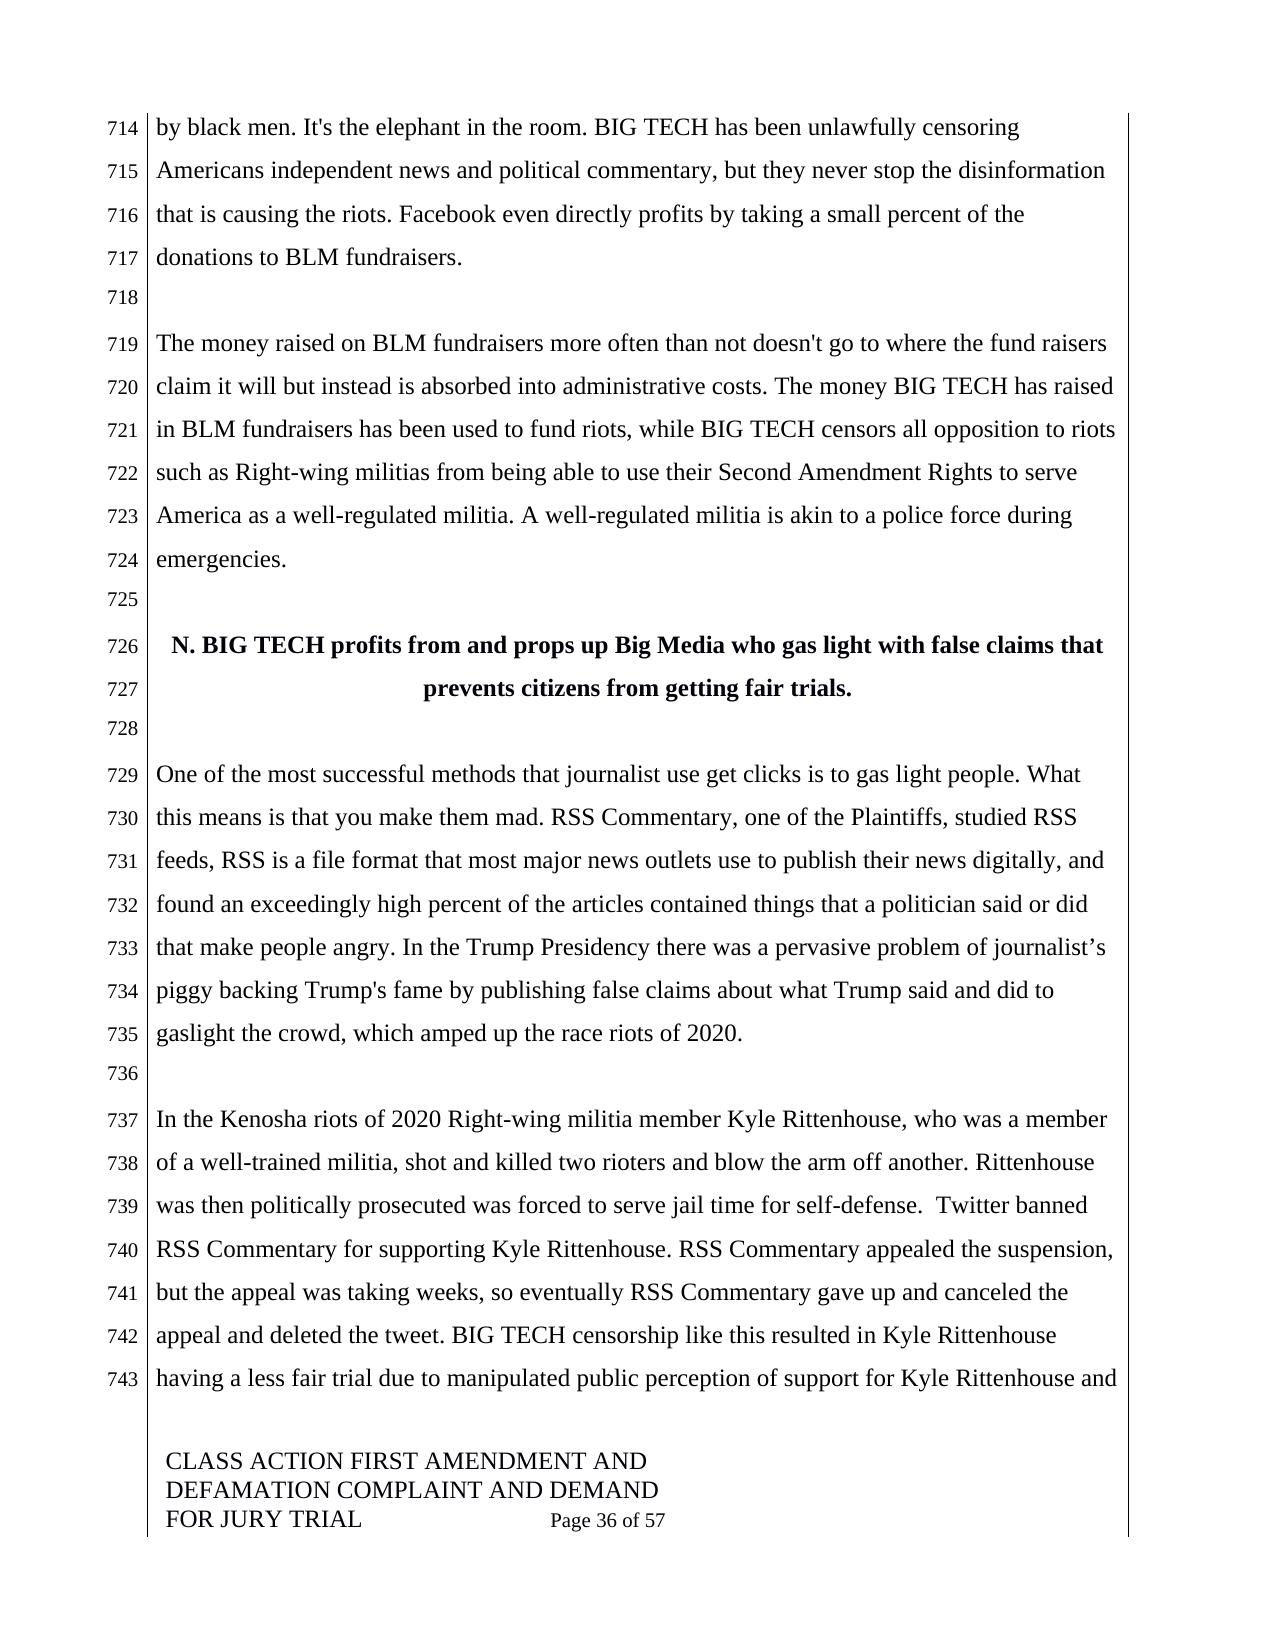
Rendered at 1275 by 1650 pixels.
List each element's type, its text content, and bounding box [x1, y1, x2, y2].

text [156, 1104, 1119, 1392]
text One of the most successful methods that journalist use get clicks is to gas light people. What this means is that you make them mad. RSS Commentary, one of the Plaintiffs, studied RSS feeds, RSS is a file format that most major news outlets use to publish their news digitally, and found an exceedingly high percent of the articles contained things that a politician said or did that make people angry. In the Trump Presidency there was a pervasive problem of journalist’s piggy backing Trump's fame by publishing false claims about what Trump said and did to gaslight the crowd, which amped up the race riots of 2020. [156, 759, 1119, 1047]
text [156, 112, 1119, 271]
subtitle N. BIG TECH profits from and props up Big Media who gas light with false claims that prevents citizens from getting fair trials. [156, 630, 1119, 702]
text The money raised on BLM fundraisers more often than not doesn't go to where the fund raisers claim it will but instead is absorbed into administrative costs. The money BIG TECH has raised in BLM fundraisers has been used to fund riots, while BIG TECH censors all opposition to riots such as Right-wing militias from being able to use their Second Amendment Rights to serve America as a well-regulated militia. A well-regulated militia is akin to a police force during emergencies. [156, 328, 1119, 572]
